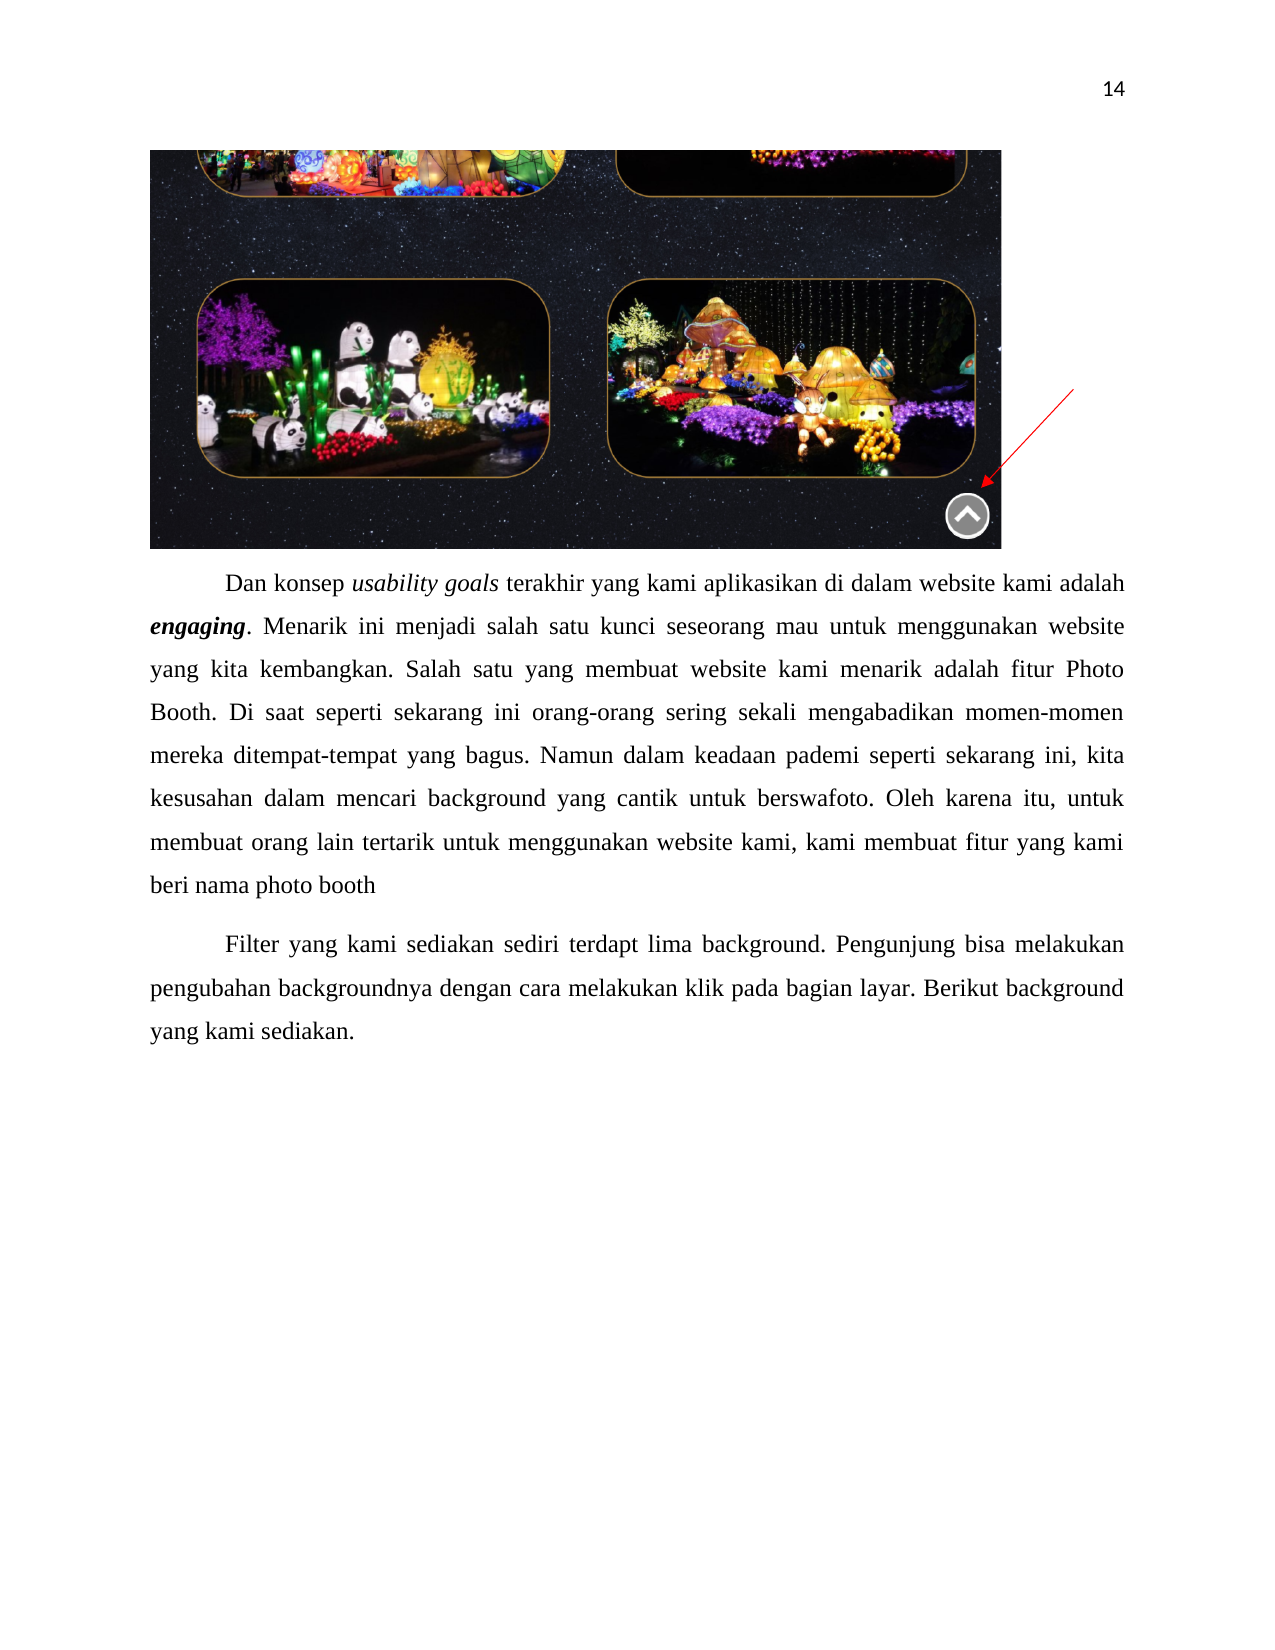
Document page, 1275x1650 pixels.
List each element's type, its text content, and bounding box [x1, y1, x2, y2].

text Dan konsep usability goals terakhir yang kami aplikasikan di dalam website kami adalah engaging. Menarik ini menjadi salah satu kunci seseorang mau untuk menggunakan website yang kita kembangkan. Salah satu yang membuat website kami menarik adalah fitur Photo Booth. Di saat seperti sekarang ini orang-orang sering sekali mengabadikan momen-momen mereka ditempat-tempat yang bagus. Namun dalam keadaan pademi seperti sekarang ini, kita kesusahan dalam mencari background yang cantik untuk berswafoto. Oleh karena itu, untuk membuat orang lain tertarik untuk menggunakan website kami, kami membuat fitur yang kami beri nama photo booth [150, 568, 1125, 898]
text Filter yang kami sediakan sediri terdapt lima background. Pengunjung bisa melakukan pengubahan backgroundnya dengan cara melakukan klik pada bagian layar. Berikut background yang kami sediakan. [150, 929, 1125, 1044]
picture [150, 150, 1002, 549]
